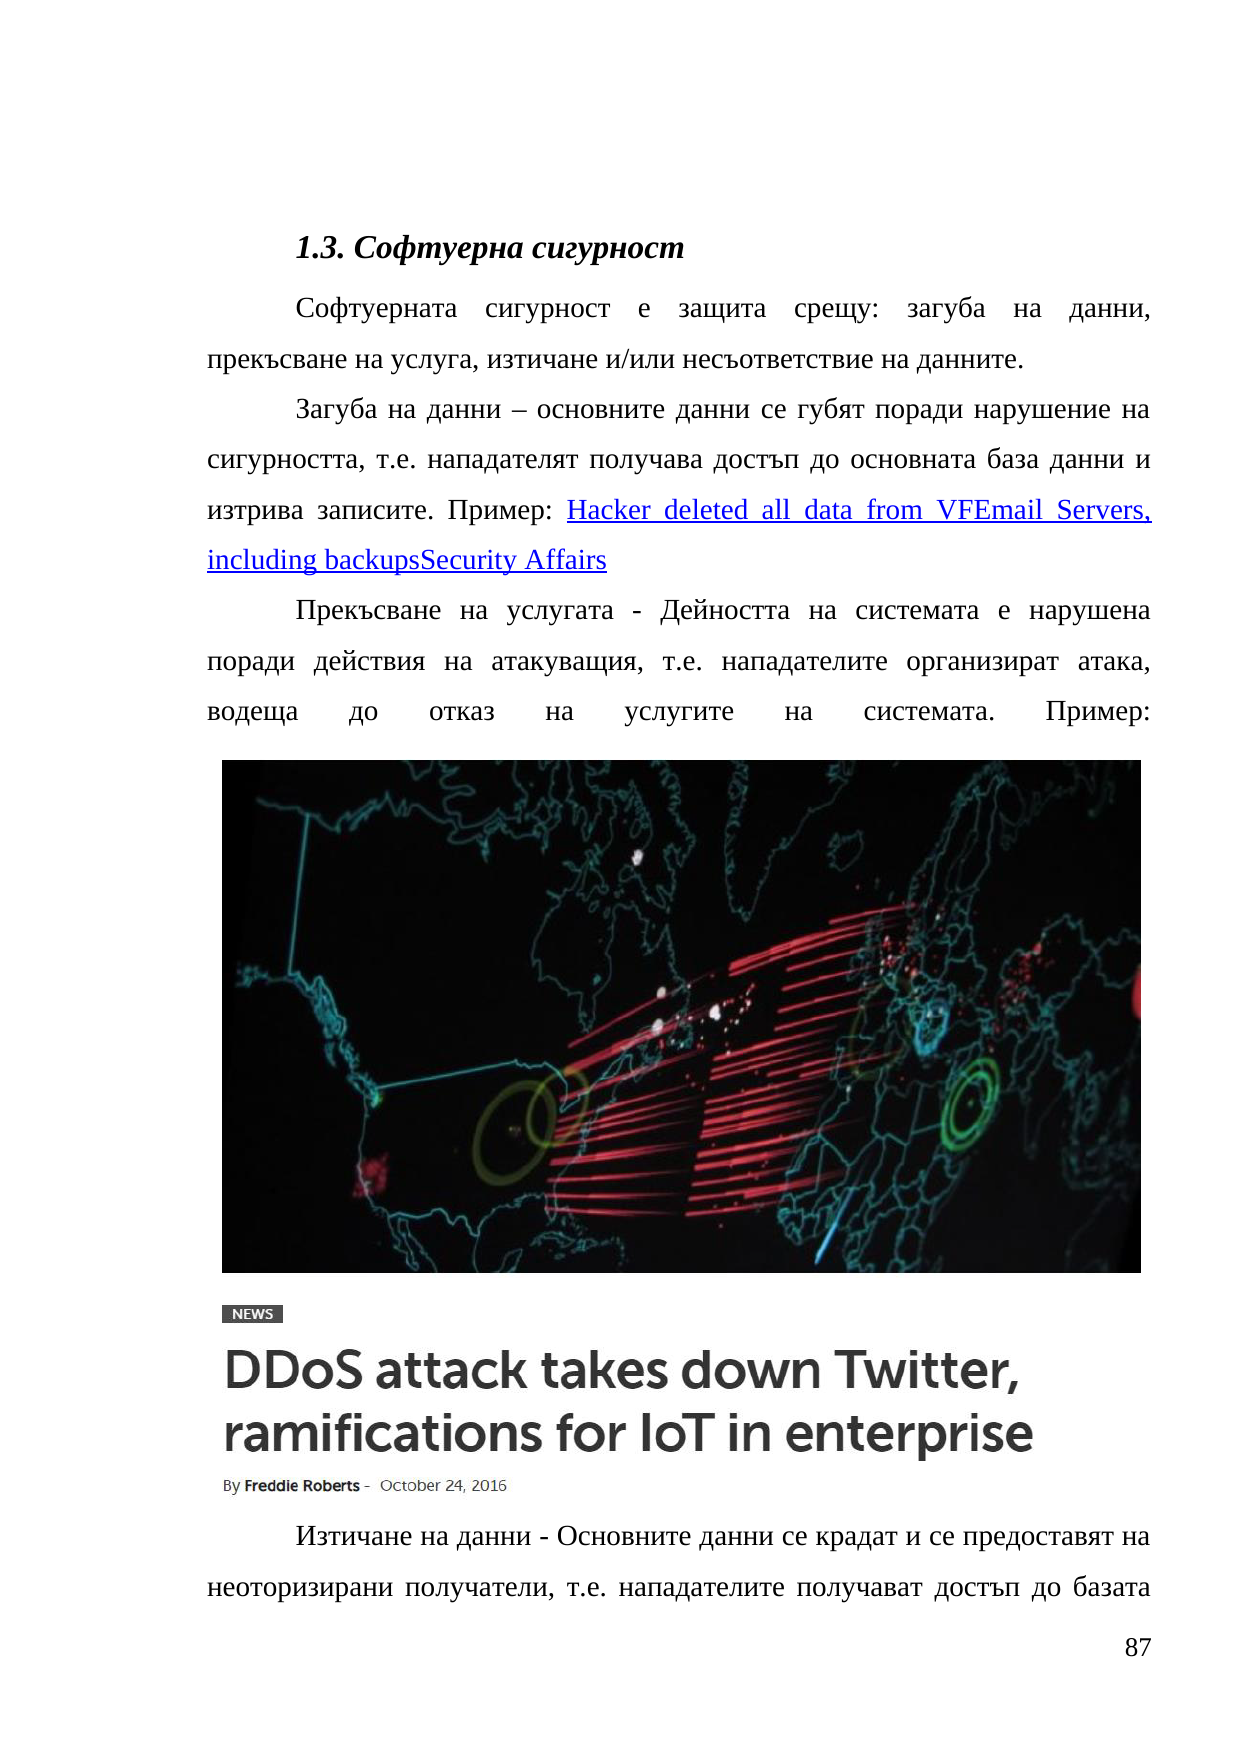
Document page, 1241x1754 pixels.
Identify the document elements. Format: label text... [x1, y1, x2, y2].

text Софтуерната сигурност е защита срещу: загуба на данни, прекъсване на услуга, изтичане и/или несъответствие на данните. [207, 291, 1152, 374]
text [207, 1518, 1152, 1602]
subtitle 1.3. Софтуерна сигурност [207, 227, 1152, 265]
text Загуба на данни – основните данни се губят поради нарушение на сигурността, т.е. нападателят получава достъп до основната база данни и изтрива записите. Пример: Hacker deleted all data from VFEmail Servers, including backupsSecurity Affairs [207, 391, 1152, 576]
text Прекъсване на услугата - Дейността на системата е нарушена поради действия на атакуващия, т.е. нападателите организират атака, водеща до отказ на услугите на системата. Пример: [207, 592, 1152, 743]
